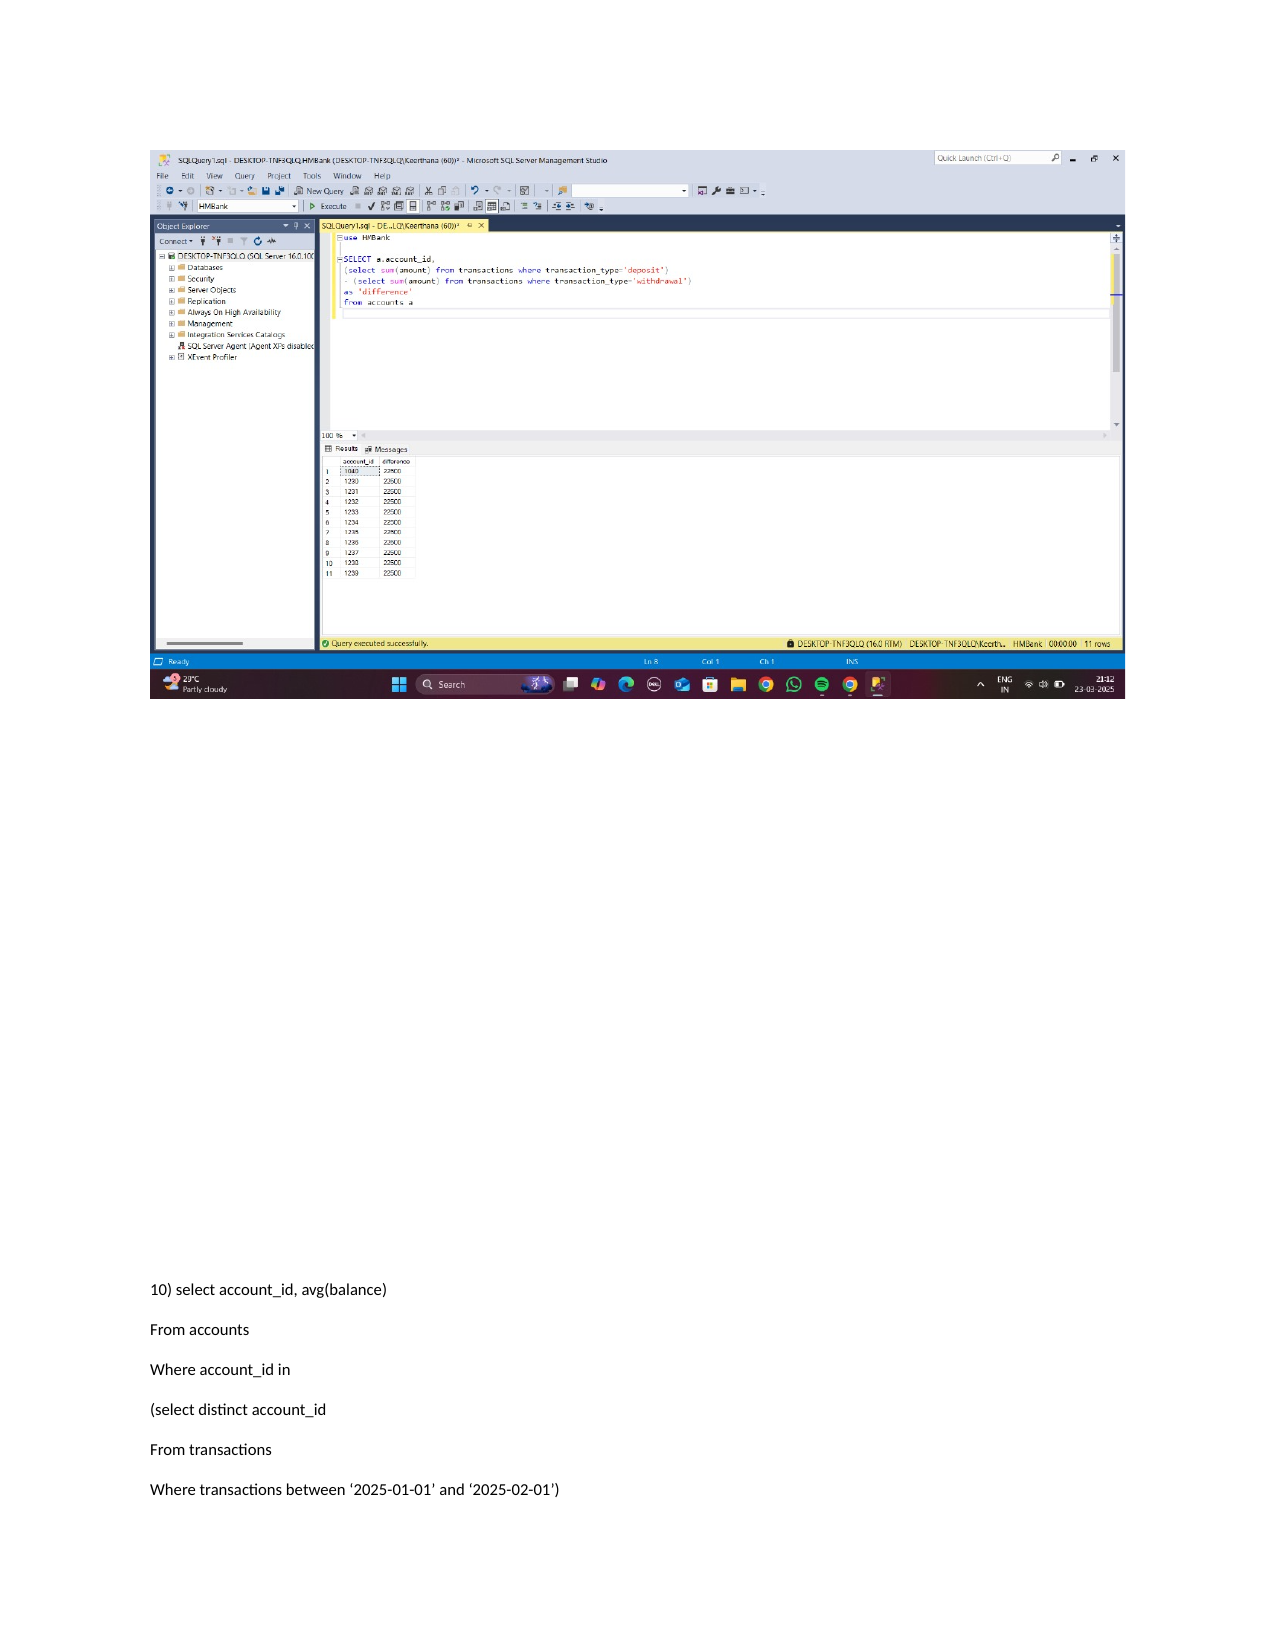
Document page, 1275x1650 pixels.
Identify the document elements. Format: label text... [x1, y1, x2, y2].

text 10) select account_id, avg(balance) [150, 1279, 1125, 1300]
picture [150, 150, 1125, 699]
text Where transactions between ‘2025-01-01’ and ‘2025-02-01’) [150, 1479, 1125, 1500]
text (select distinct account_id [150, 1399, 1125, 1420]
text From transactions [150, 1439, 1125, 1460]
text Where account_id in [150, 1359, 1125, 1380]
text From accounts [150, 1319, 1125, 1340]
